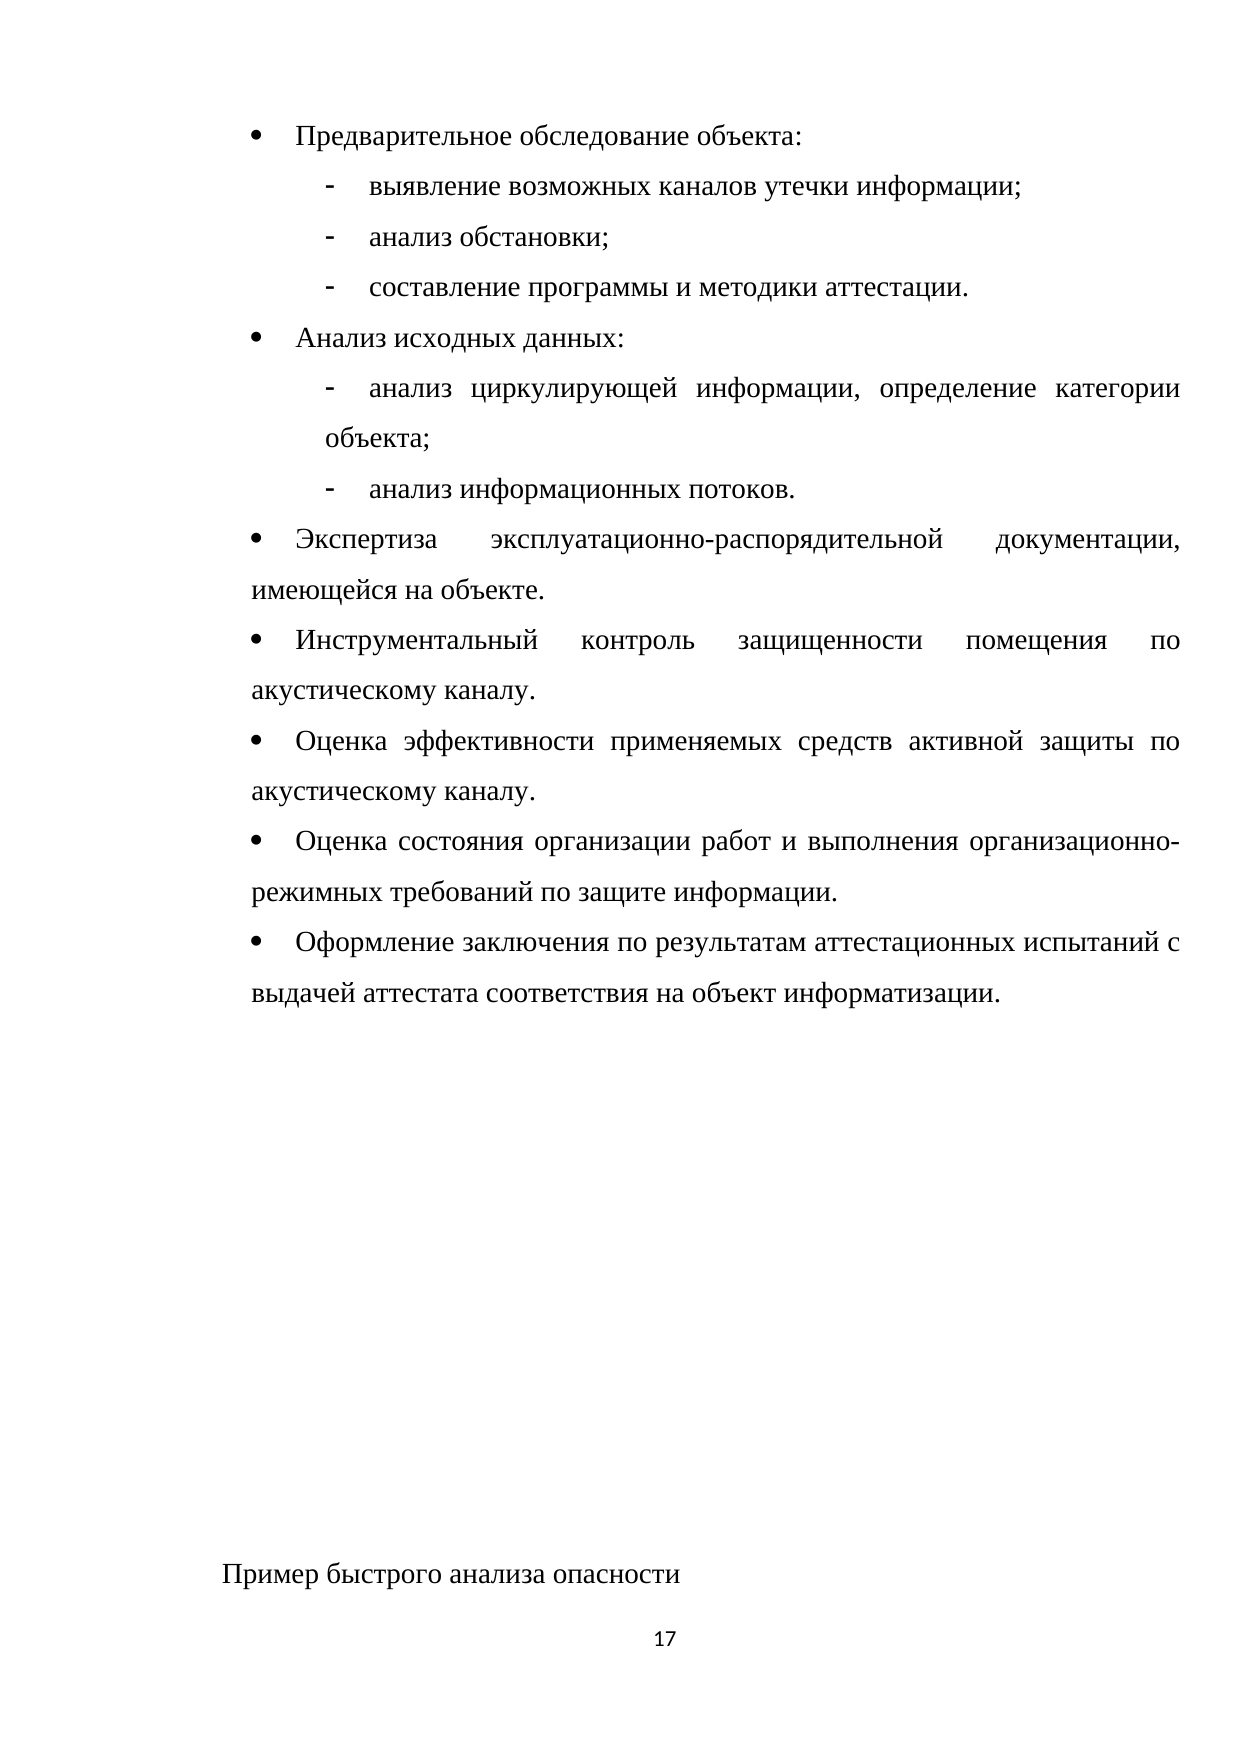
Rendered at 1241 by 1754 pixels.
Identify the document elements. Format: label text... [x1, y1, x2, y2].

list анализ информационных потоков. [325, 471, 1181, 504]
list Инструментальный контроль защищенности помещения по акустическому каналу. [251, 622, 1181, 706]
text Пример быстрого анализа опасности [148, 1556, 1181, 1589]
list Анализ исходных данных: [251, 320, 1181, 353]
list анализ циркулирующей информации, определение категории объекта; [325, 370, 1181, 454]
list Предварительное обследование объекта: [251, 118, 1181, 152]
list анализ обстановки; [325, 219, 1181, 253]
list составление программы и методики аттестации. [325, 269, 1181, 303]
list Экспертиза эксплуатационно-распорядительной документации, имеющейся на объекте. [251, 521, 1181, 605]
list Оценка эффективности применяемых средств активной защиты по акустическому каналу. [251, 723, 1181, 807]
list Оформление заключения по результатам аттестационных испытаний с выдачей аттестата соответствия на объект информатизации. [251, 924, 1181, 1008]
list выявление возможных каналов утечки информации; [325, 168, 1181, 202]
list Оценка состояния организации работ и выполнения организационно-режимных требований по защите информации. [251, 823, 1181, 907]
